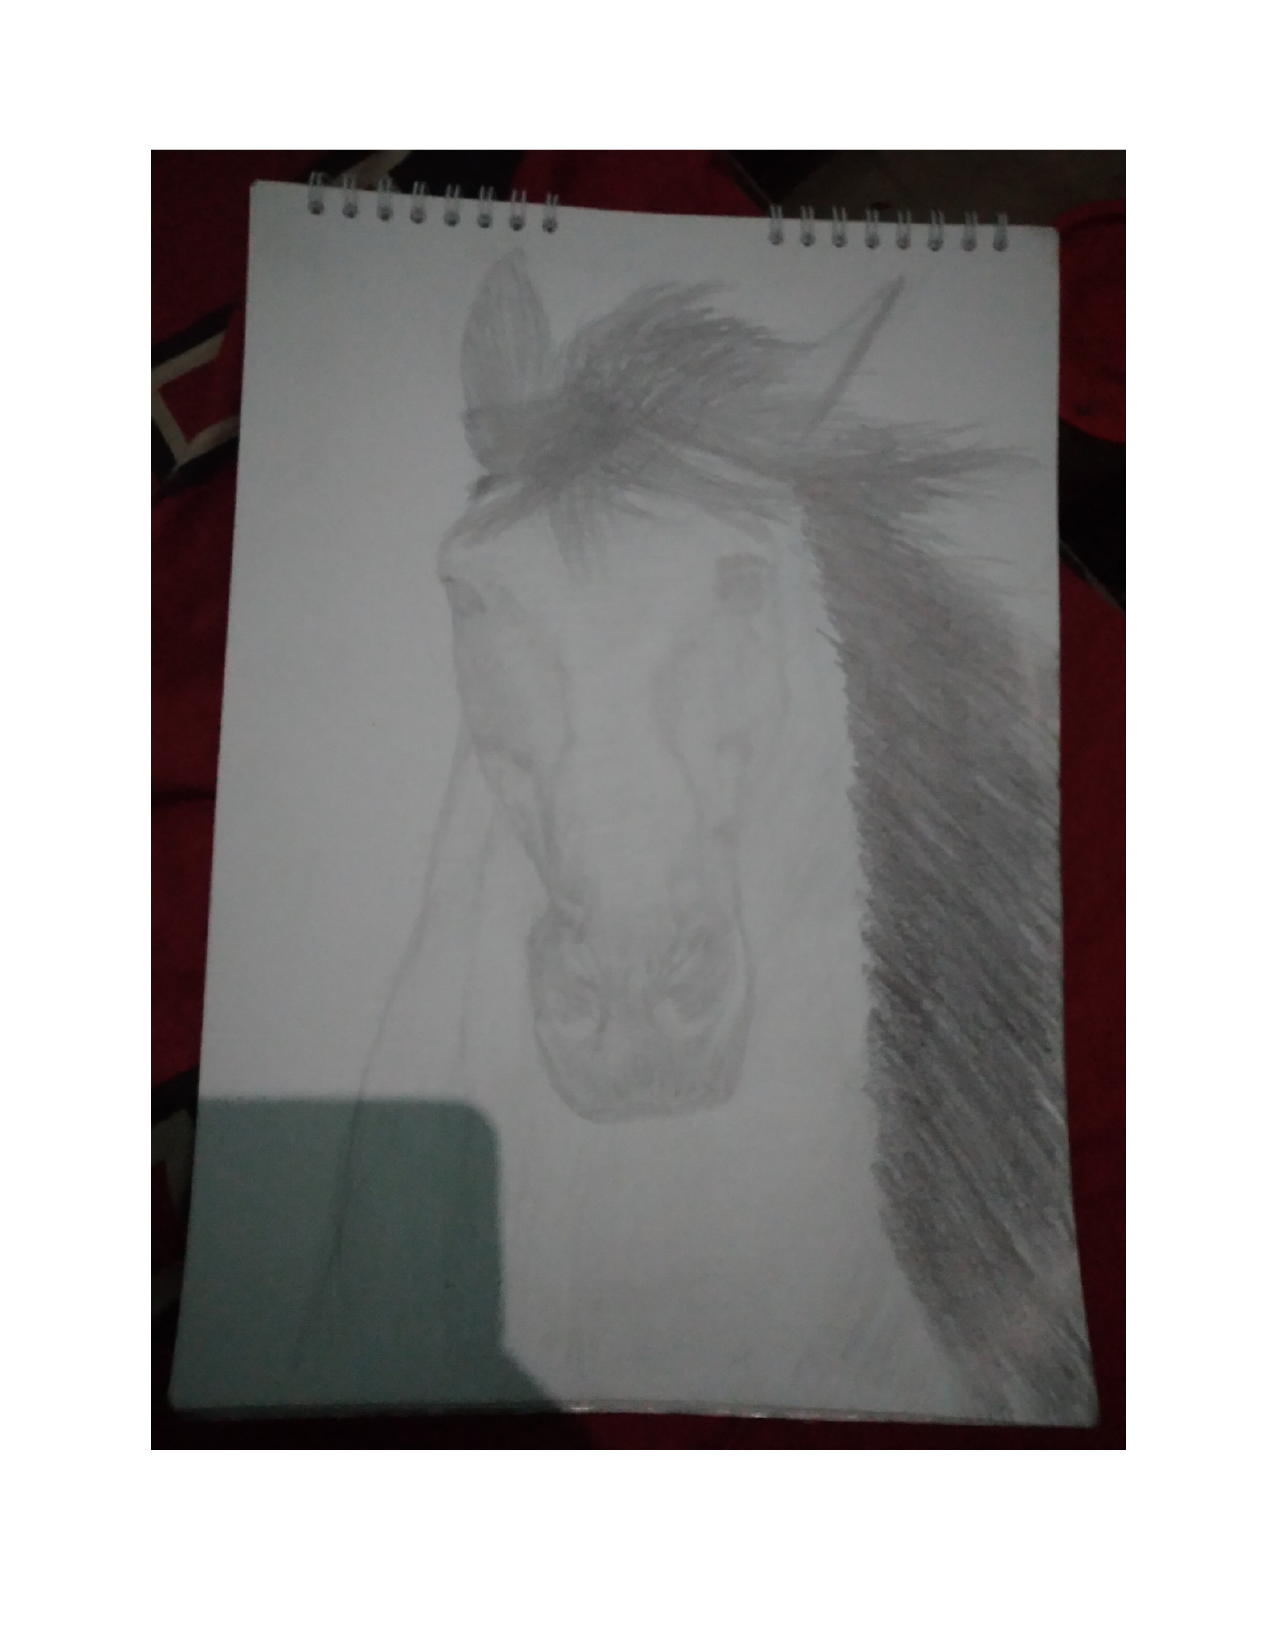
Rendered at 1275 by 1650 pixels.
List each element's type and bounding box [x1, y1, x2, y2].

picture [152, 151, 1126, 1448]
